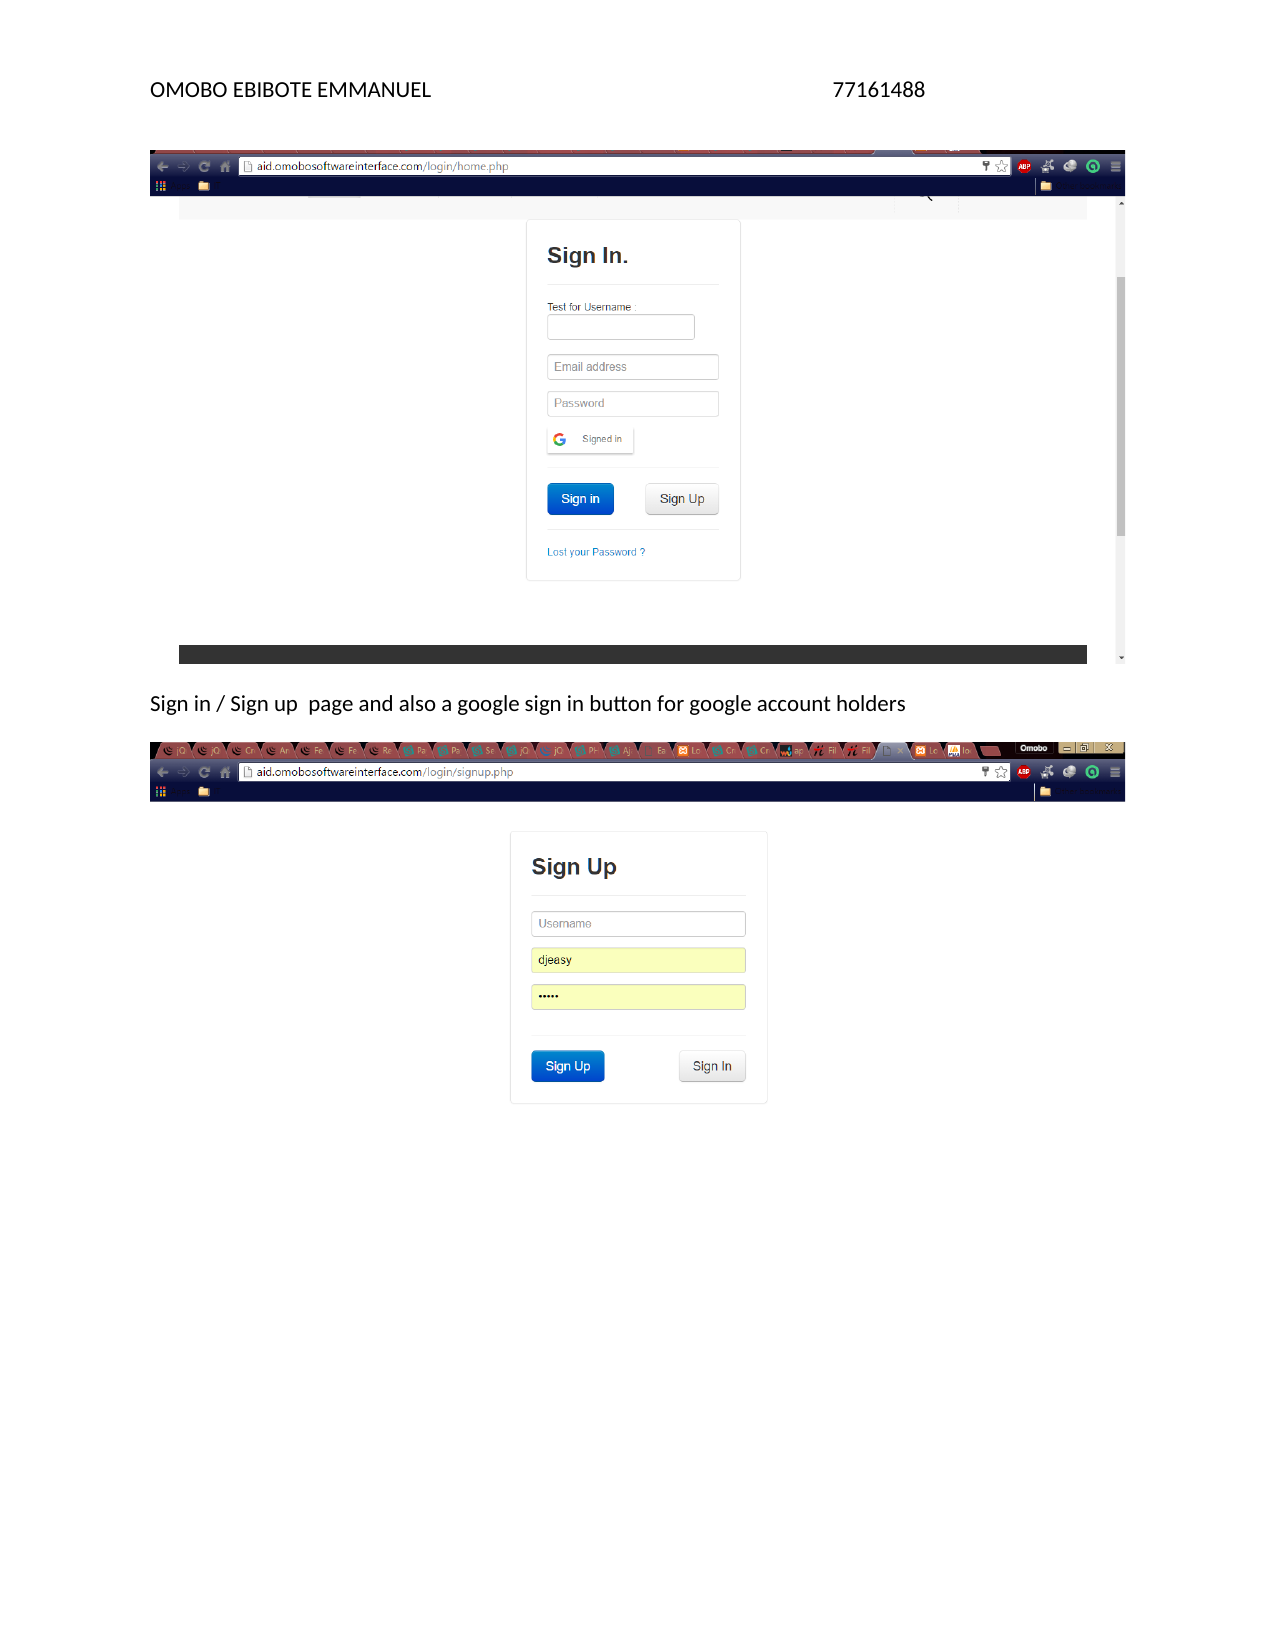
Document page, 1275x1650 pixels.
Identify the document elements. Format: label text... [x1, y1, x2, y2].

text Sign in / Sign up page and also a google sign in button for google account holders [150, 689, 1125, 717]
